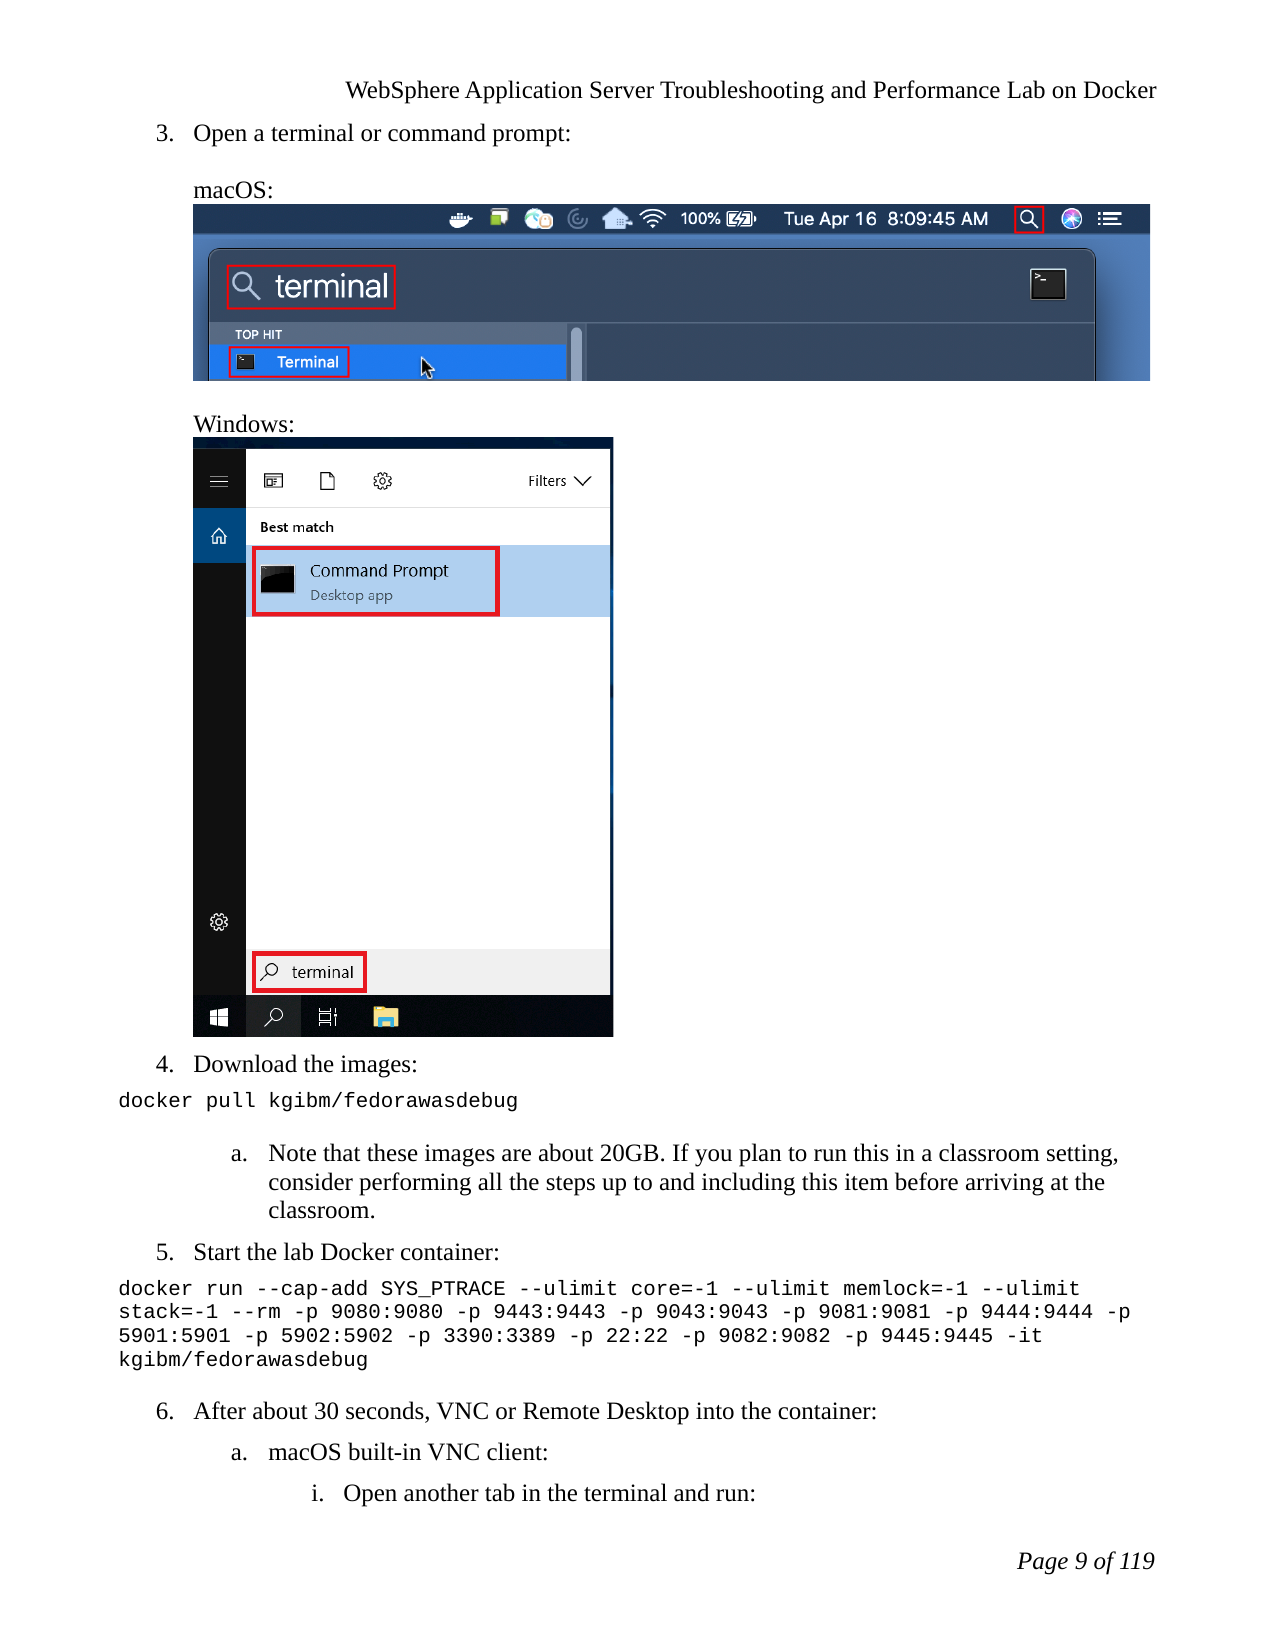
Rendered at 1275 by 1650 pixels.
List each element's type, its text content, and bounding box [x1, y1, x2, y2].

text docker pull kgibm/fedorawasdebug [118, 1091, 1157, 1138]
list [324, 1478, 1157, 1507]
list After about 30 seconds, VNC or Remote Desktop into the container: [156, 1396, 1157, 1425]
picture [193, 204, 1150, 381]
list Download the images: [156, 1049, 1157, 1078]
list Note that these images are about 20GB. If you plan to run this in a classroom setting, consider performing all the steps up to and including this item before arriving at the classroom. [231, 1138, 1157, 1224]
list macOS built-in VNC client: [231, 1437, 1157, 1466]
list Start the lab Docker container: [156, 1237, 1157, 1265]
picture [193, 437, 614, 1037]
text docker run --cap-add SYS_PTRACE --ulimit core=-1 --ulimit memlock=-1 --ulimit stack=-1 --rm -p 9080:9080 -p 9443:9443 -p 9043:9043 -p 9081:9081 -p 9444:9444 -p 5901:5901 -p 5902:5902 -p 3390:3389 -p 22:22 -p 9082:9082 -p 9445:9445 -it kgibm/fedorawasdebug [118, 1278, 1157, 1396]
